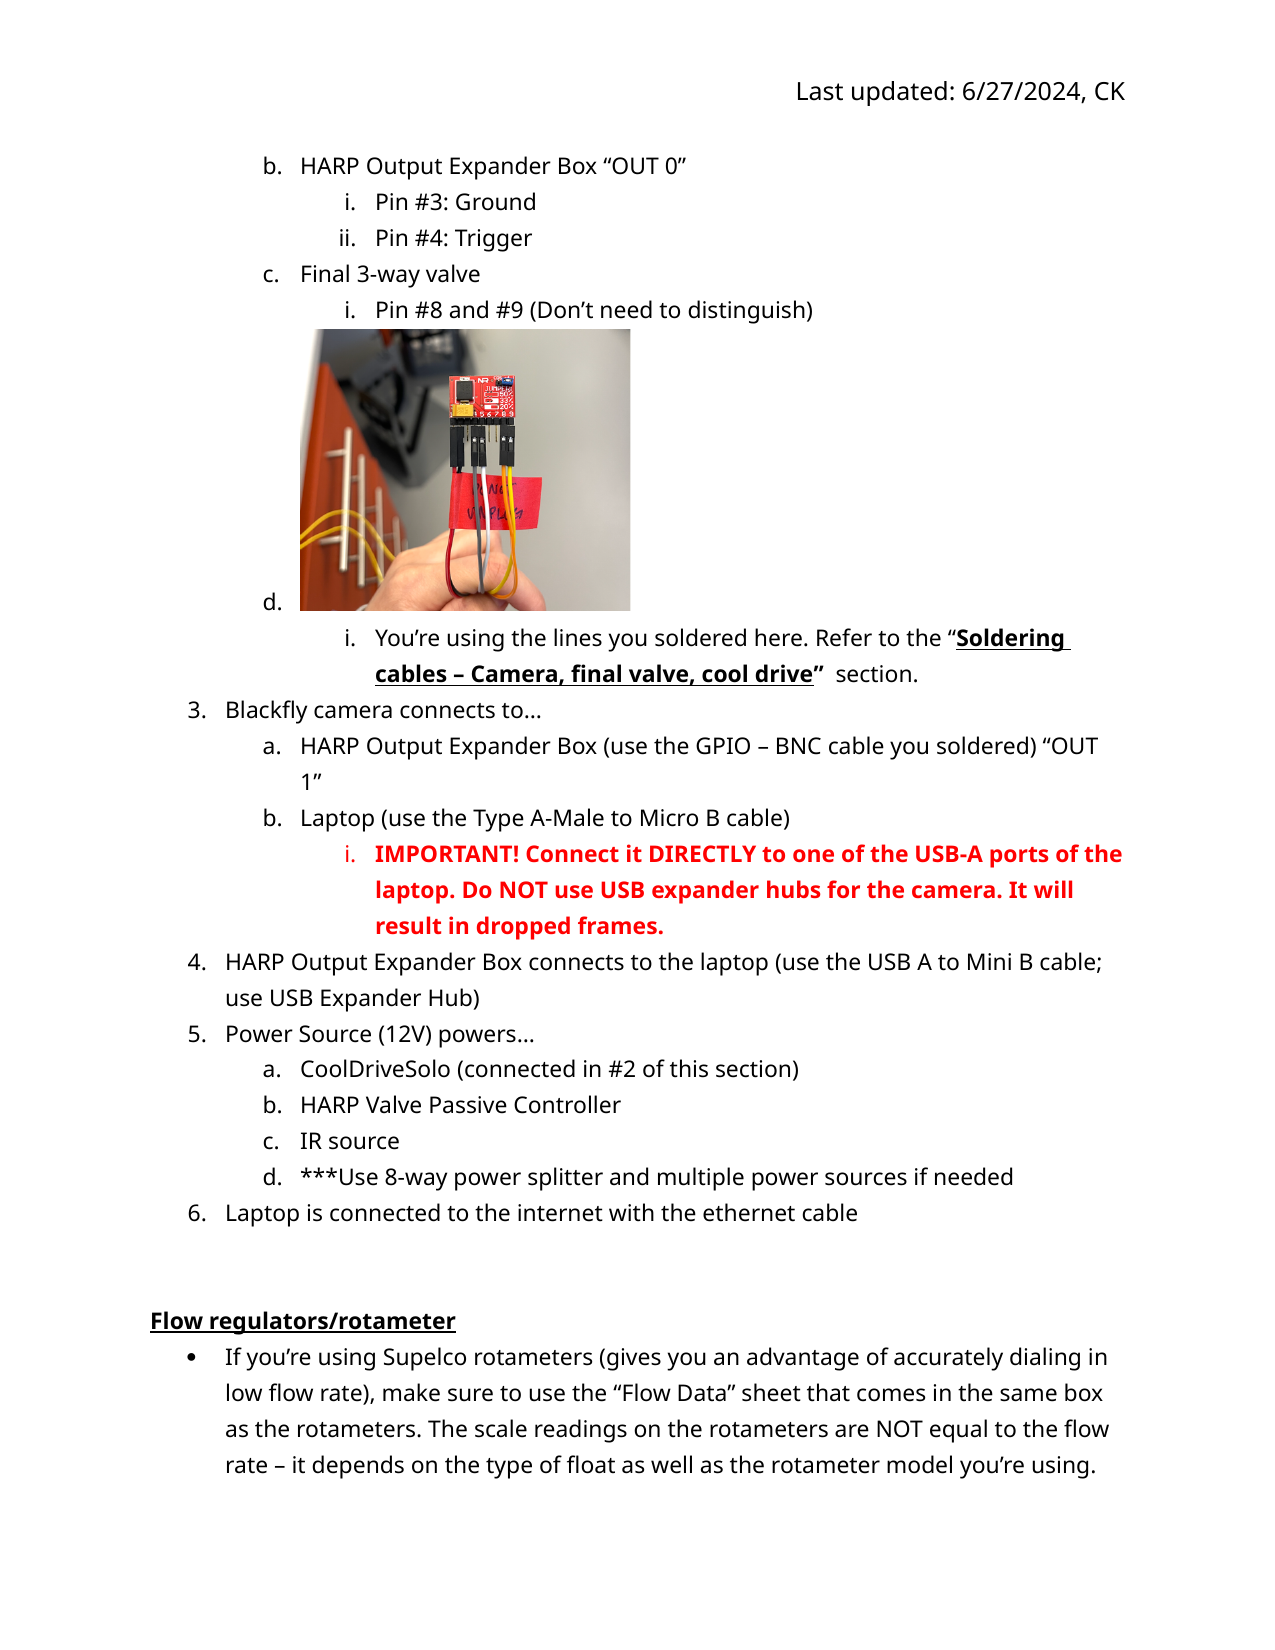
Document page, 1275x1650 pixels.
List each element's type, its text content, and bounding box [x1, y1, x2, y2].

picture [300, 329, 631, 611]
list Power Source (12V) powers… [187, 1017, 1125, 1049]
list ***Use 8-way power splitter and multiple power sources if needed [262, 1161, 1125, 1192]
list HARP Output Expander Box (use the GPIO – BNC cable you soldered) “OUT 1” [262, 730, 1125, 797]
list IMPORTANT! Connect it DIRECTLY to one of the USB-A ports of the laptop. Do NOT use USB expander hubs for the camera. It will result in dropped frames. [356, 838, 1125, 941]
list IR source [262, 1125, 1125, 1157]
list Pin #8 and #9 (Don’t need to distinguish) [356, 294, 1125, 325]
list CoolDriveSolo (connected in #2 of this section) [262, 1053, 1125, 1085]
list Laptop (use the Type A-Male to Micro B cable) [262, 802, 1125, 833]
list Pin #3: Ground [356, 186, 1125, 217]
list You’re using the lines you soldered here. Refer to the “Soldering cables – Camera, final valve, cool drive” section. [356, 622, 1125, 689]
list Pin #4: Trigger [356, 222, 1125, 253]
list HARP Output Expander Box connects to the laptop (use the USB A to Mini B cable; use USB Expander Hub) [187, 946, 1125, 1013]
text Flow regulators/rotameter [150, 1305, 1125, 1336]
list HARP Valve Passive Controller [262, 1089, 1125, 1121]
list Final 3-way valve [262, 258, 1125, 289]
list Blackfly camera connects to… [187, 694, 1125, 725]
list HARP Output Expander Box “OUT 0” [262, 150, 1125, 181]
list Laptop is connected to the internet with the ethernet cable [187, 1197, 1125, 1228]
list If you’re using Supelco rotameters (gives you an advantage of accurately dialing in low flow rate), make sure to use the “Flow Data” sheet that comes in the same box as the rotameters. The scale readings on the rotameters are NOT equal to the flow rate – it depends on the type of float as well as the rotameter model you’re using. [187, 1341, 1125, 1480]
